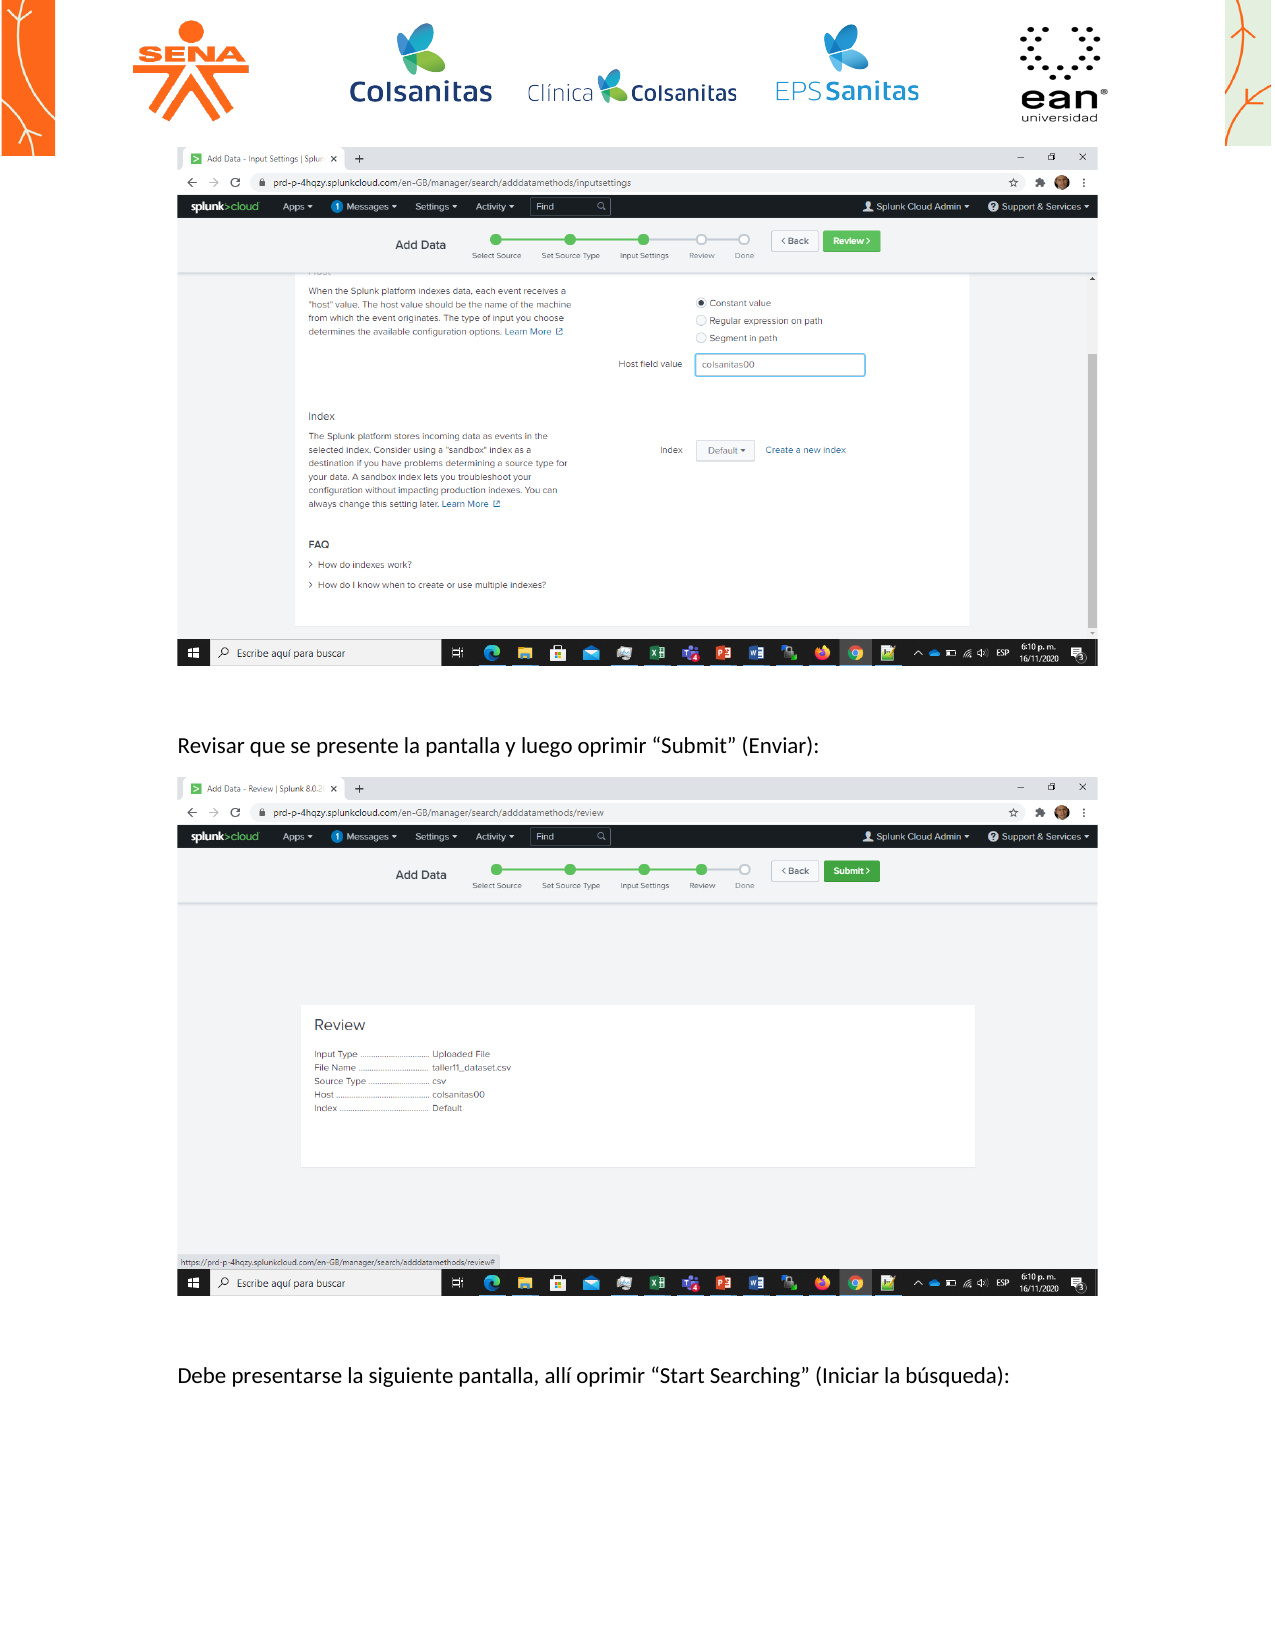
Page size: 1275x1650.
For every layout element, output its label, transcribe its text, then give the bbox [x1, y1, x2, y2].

picture [1225, 0, 1272, 146]
text Debe presentarse la siguiente pantalla, allí oprimir “Start Searching” (Iniciar la búsqueda): [177, 1361, 1098, 1389]
text Revisar que se presente la pantalla y luego oprimir “Submit” (Enviar): [177, 731, 1098, 759]
picture [528, 69, 737, 103]
picture [177, 777, 1098, 1296]
picture [350, 23, 492, 102]
picture [115, 14, 255, 128]
picture [773, 17, 919, 106]
picture [1, 0, 56, 156]
picture [996, 14, 1124, 136]
picture [177, 147, 1098, 666]
